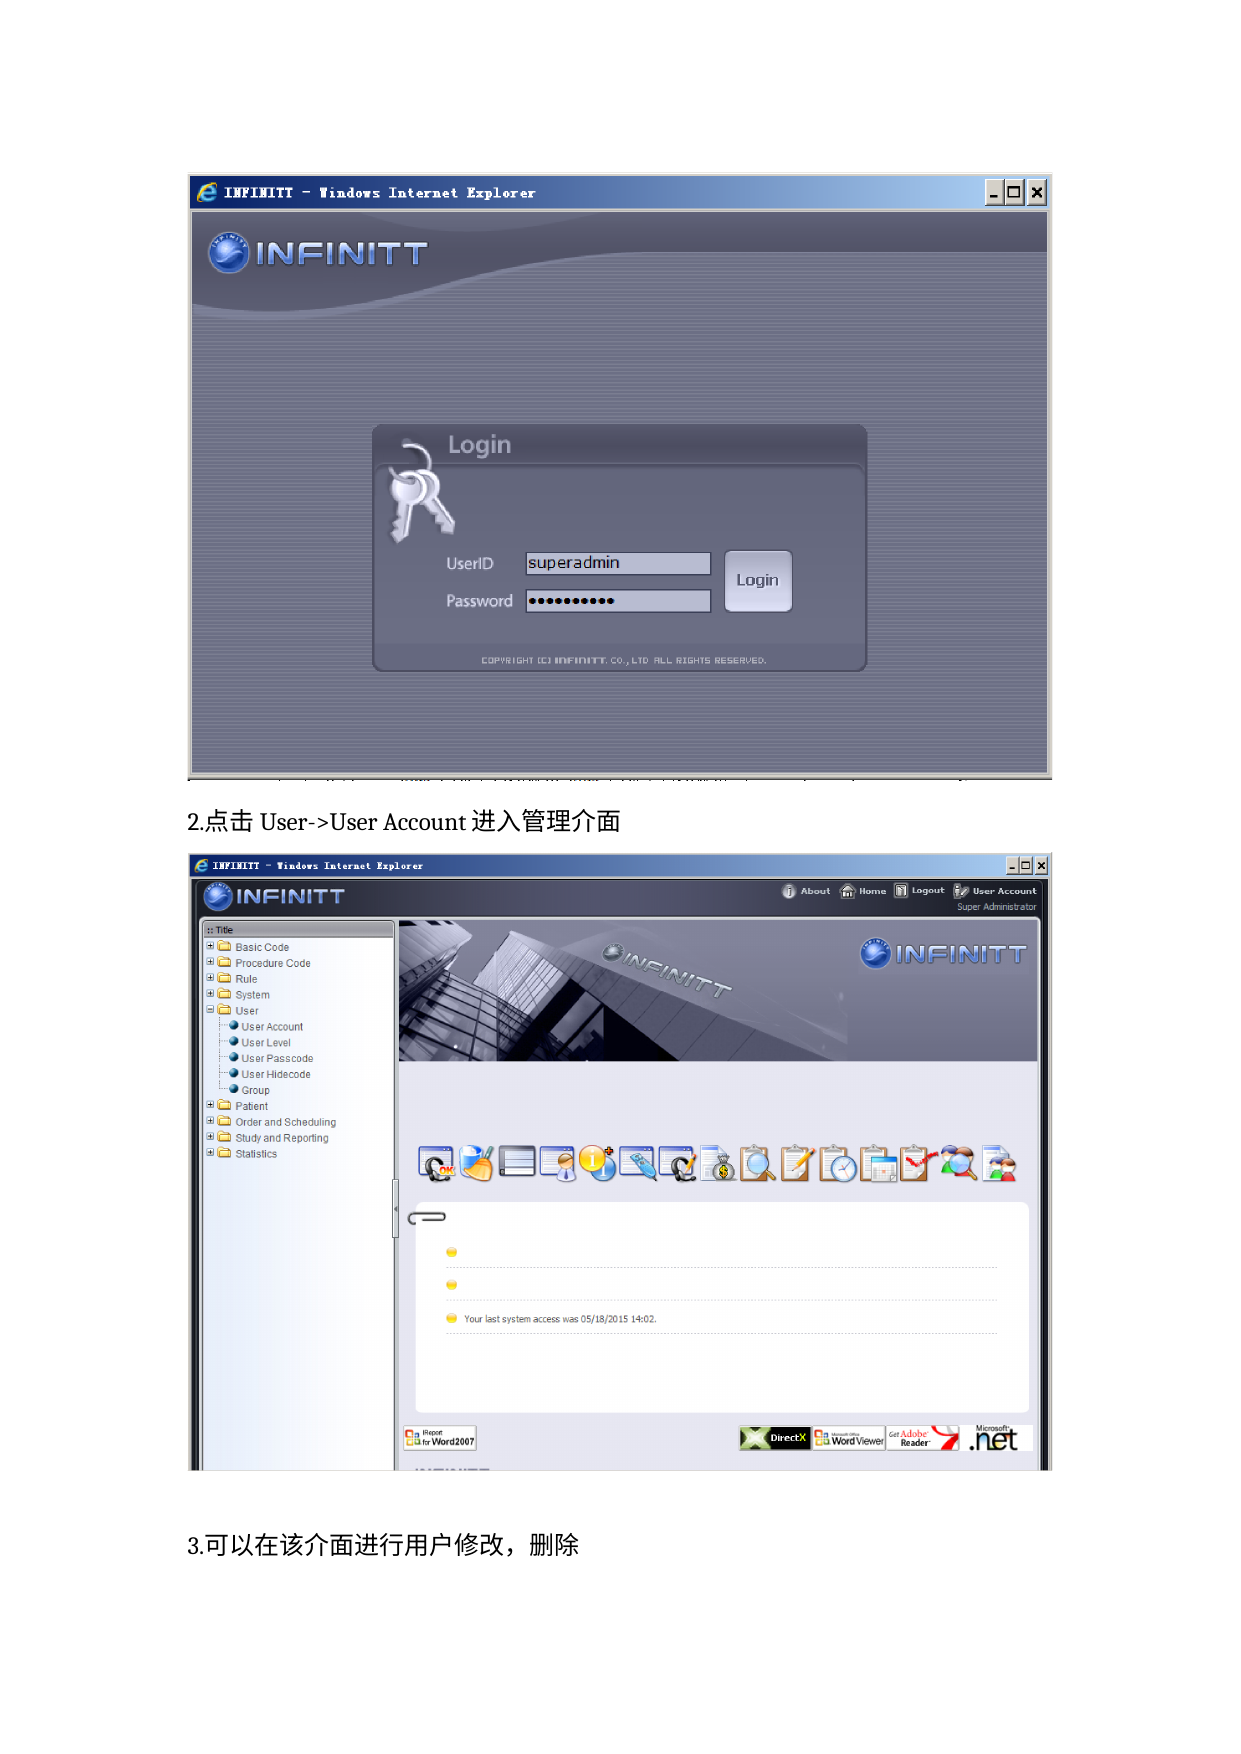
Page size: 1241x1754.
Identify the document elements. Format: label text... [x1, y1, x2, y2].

picture [187, 172, 1053, 781]
picture [187, 852, 1053, 1471]
text 3.可以在该介面进行用户修改，删除 [187, 1522, 1053, 1566]
text 2.点击User->User Account进入管理介面 [187, 797, 1053, 841]
